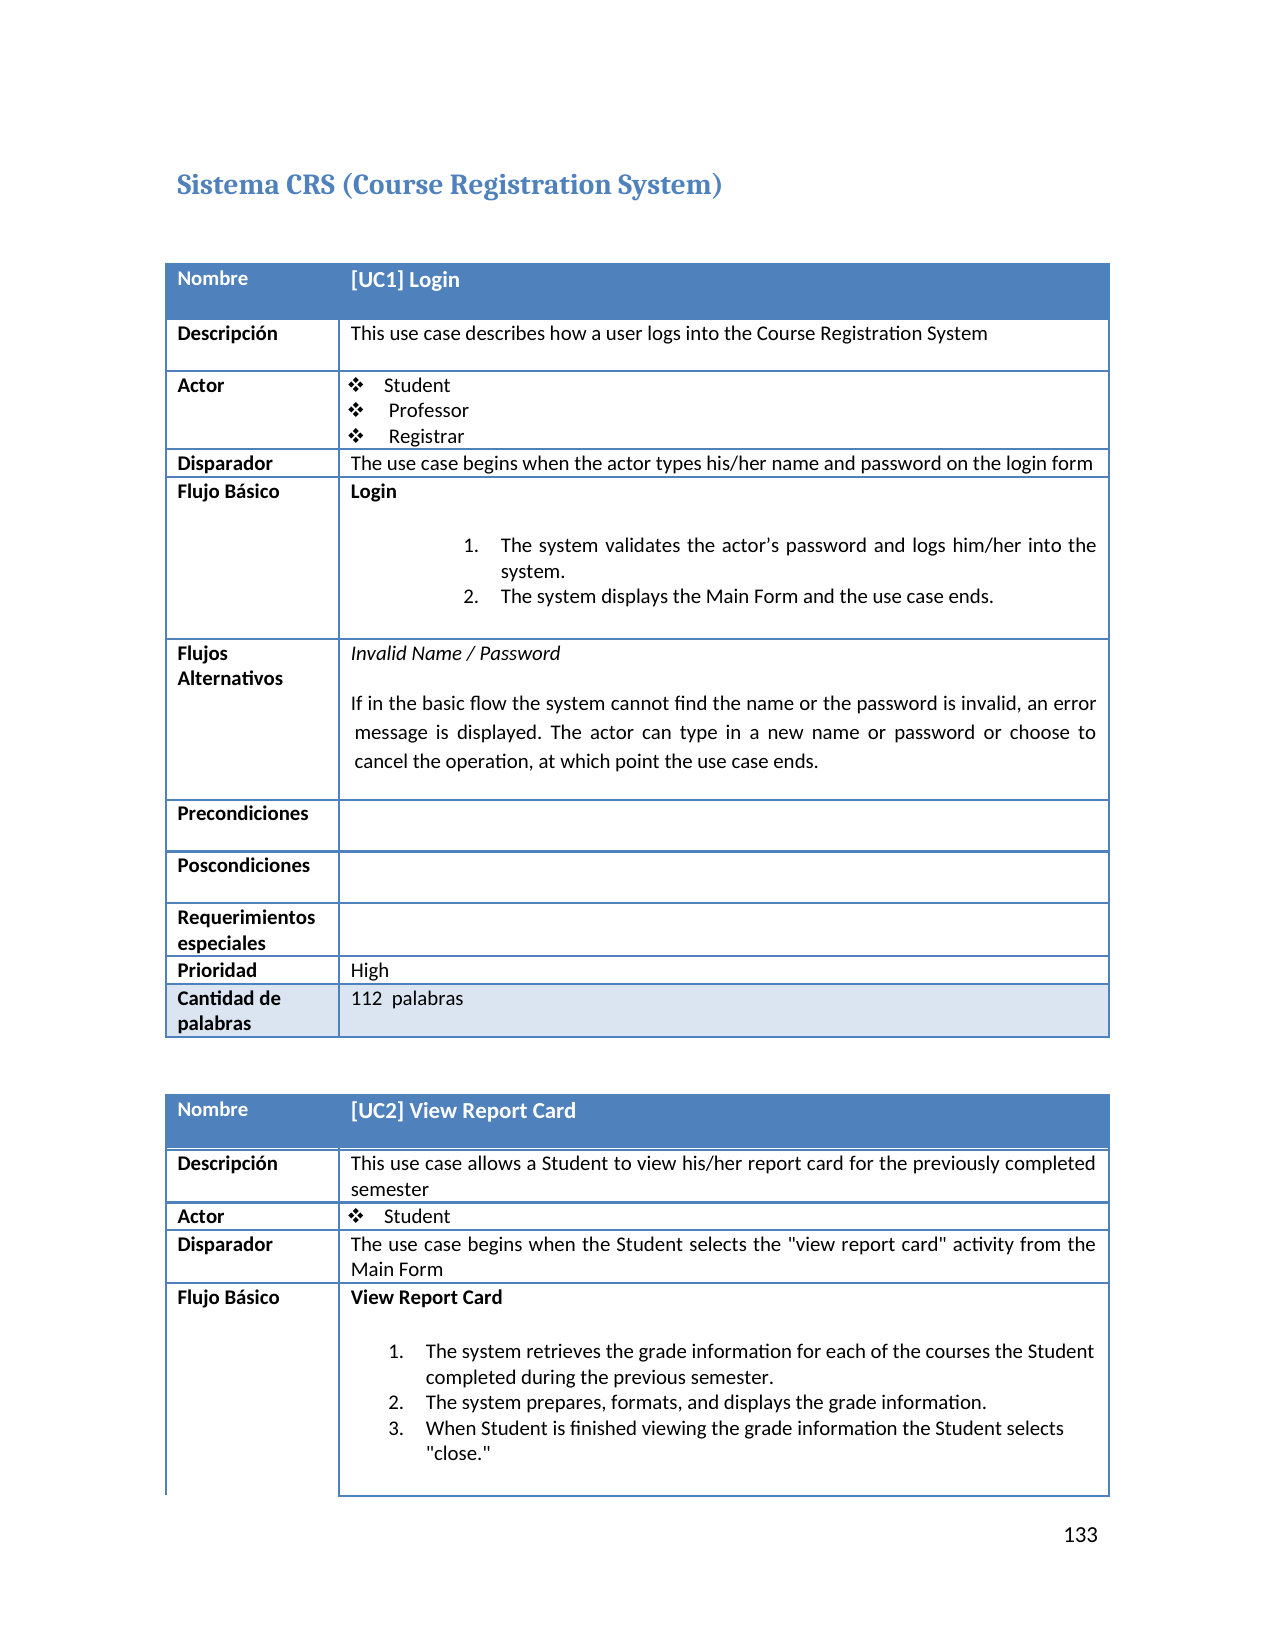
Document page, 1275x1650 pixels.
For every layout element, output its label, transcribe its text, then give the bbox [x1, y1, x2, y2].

table_cell The use case begins when the Student selects the "view report card" activity from the Main Form [340, 1231, 1108, 1282]
table_cell Descripción [167, 320, 338, 370]
table_cell Flujos Alternativos [167, 640, 338, 798]
table_cell Student [340, 1204, 1108, 1229]
table_cell Actor [167, 1204, 338, 1229]
table_cell Prioridad [167, 957, 338, 983]
table_cell Cantidad de palabras [167, 985, 338, 1036]
table_cell Descripción [167, 1151, 338, 1201]
table_cell Student Professor Registrar [340, 372, 1108, 448]
table_cell [340, 904, 1108, 955]
table_cell Actor [167, 372, 338, 448]
table_cell Login The system validates the actor’s password and logs him/her into the system. The system displays the Main Form and the use case ends. [340, 478, 1108, 638]
table_header Nombre [167, 1096, 338, 1148]
table_cell Disparador [167, 1231, 338, 1282]
table_header Nombre [167, 265, 338, 318]
table_cell Flujo Básico [167, 1284, 338, 1495]
table_cell Invalid Name / Password If in the basic flow the system cannot find the name or the password is invalid, an error message is displayed. The actor can type in a new name or password or choose to cancel the operation, at which point the use case ends. [340, 640, 1108, 798]
table_cell Disparador [167, 450, 338, 476]
table_cell [340, 801, 1108, 850]
table_cell High [340, 957, 1108, 983]
table_cell This use case allows a Student to view his/her report card for the previously completed semester [340, 1151, 1108, 1201]
table_cell 112 palabras [340, 985, 1108, 1036]
subtitle Sistema CRS (Course Registration System) [177, 168, 1098, 202]
table_cell This use case describes how a user logs into the Course Registration System [340, 320, 1108, 370]
table_cell Poscondiciones [167, 853, 338, 902]
table_header [UC1] Login [340, 265, 1108, 318]
table_cell Flujo Básico [167, 478, 338, 638]
table_header [UC2] View Report Card [340, 1096, 1108, 1148]
table_cell [340, 853, 1108, 902]
table_cell Requerimientos especiales [167, 904, 338, 955]
table_cell The use case begins when the actor types his/her name and password on the login form [340, 450, 1108, 476]
table_cell Precondiciones [167, 801, 338, 850]
table_cell View Report Card The system retrieves the grade information for each of the courses the Student completed during the previous semester. The system prepares, formats, and displays the grade information. When Student is finished viewing the grade information the Student selects "close." [340, 1284, 1108, 1495]
